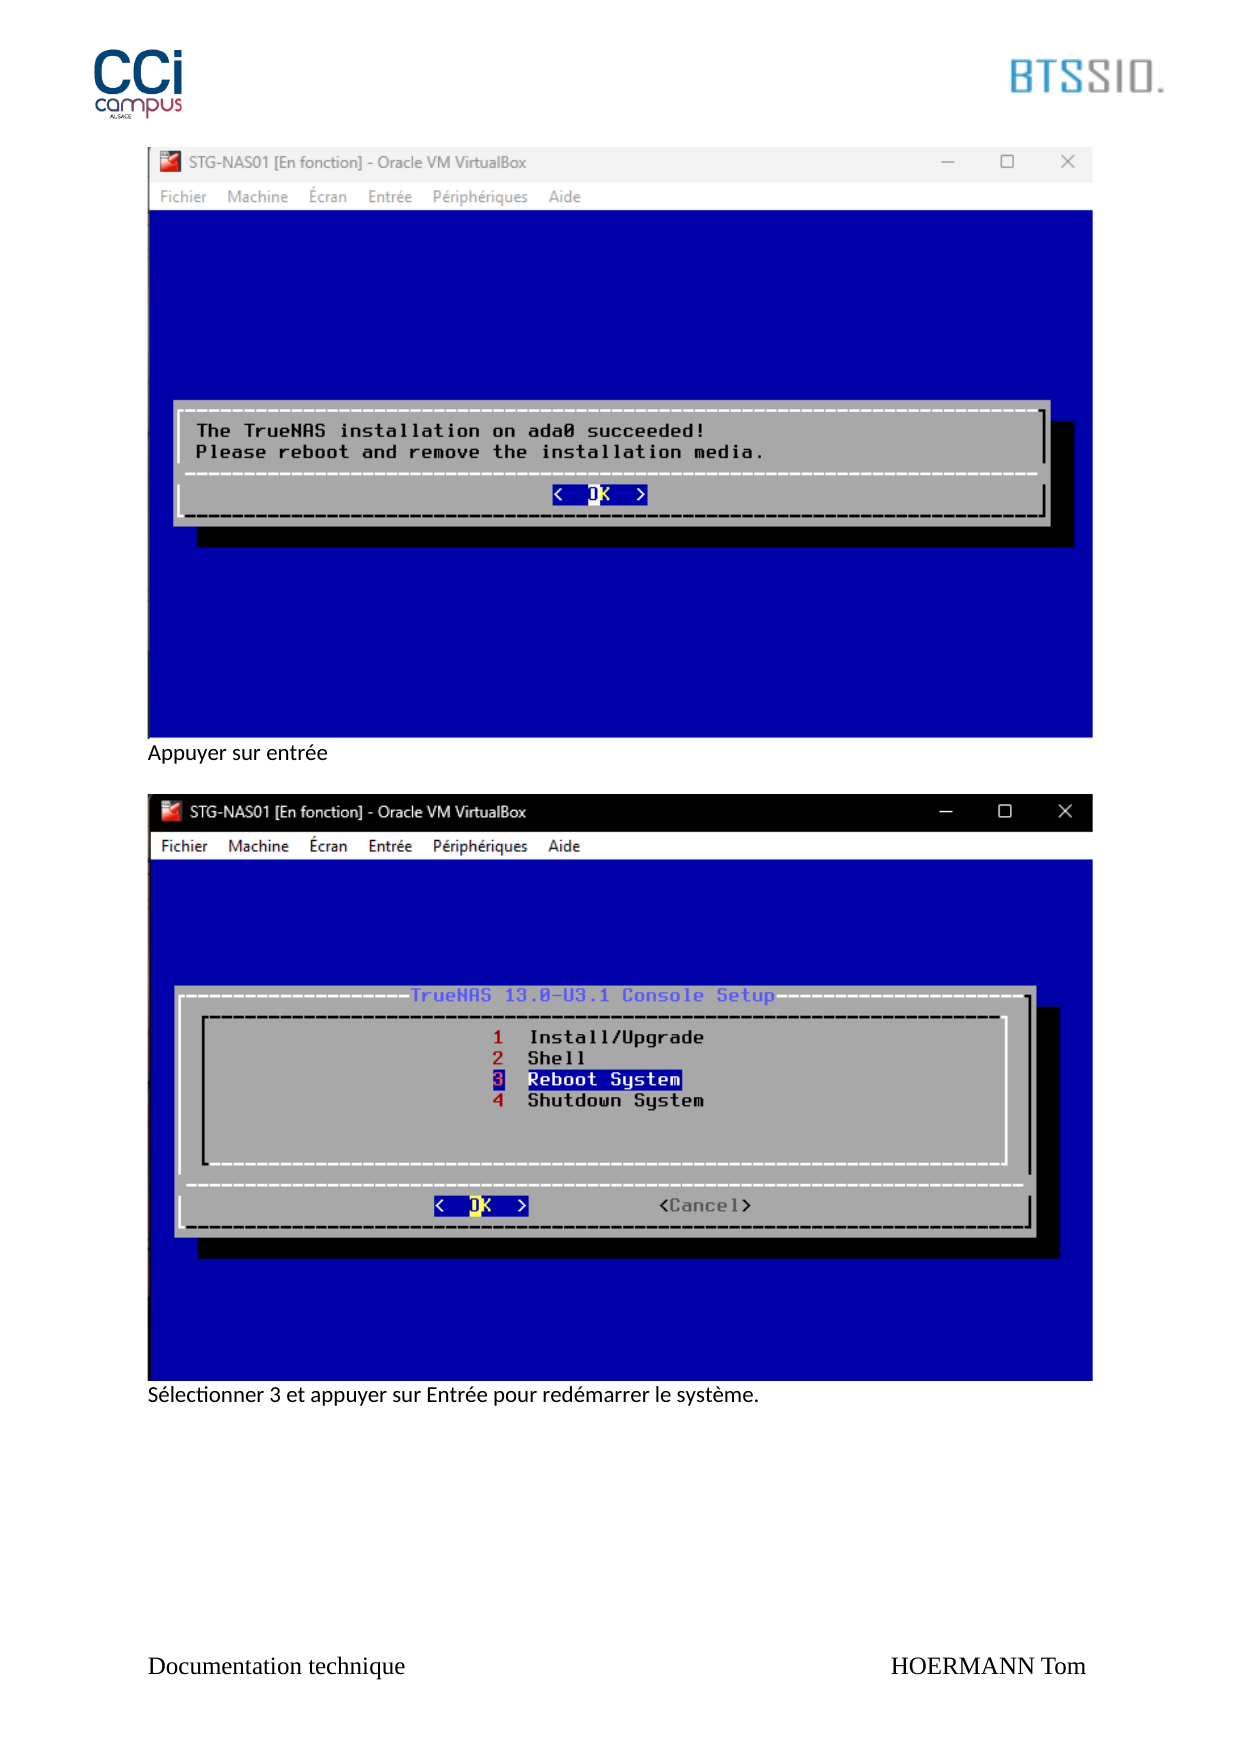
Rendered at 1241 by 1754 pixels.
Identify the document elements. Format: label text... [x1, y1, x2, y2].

picture [147, 147, 1093, 739]
picture [147, 794, 1093, 1381]
text Appuyer sur entrée [148, 739, 1093, 767]
picture [1004, 46, 1169, 104]
text Sélectionner 3 et appuyer sur Entrée pour redémarrer le système. [148, 1381, 1093, 1408]
picture [81, 44, 194, 123]
